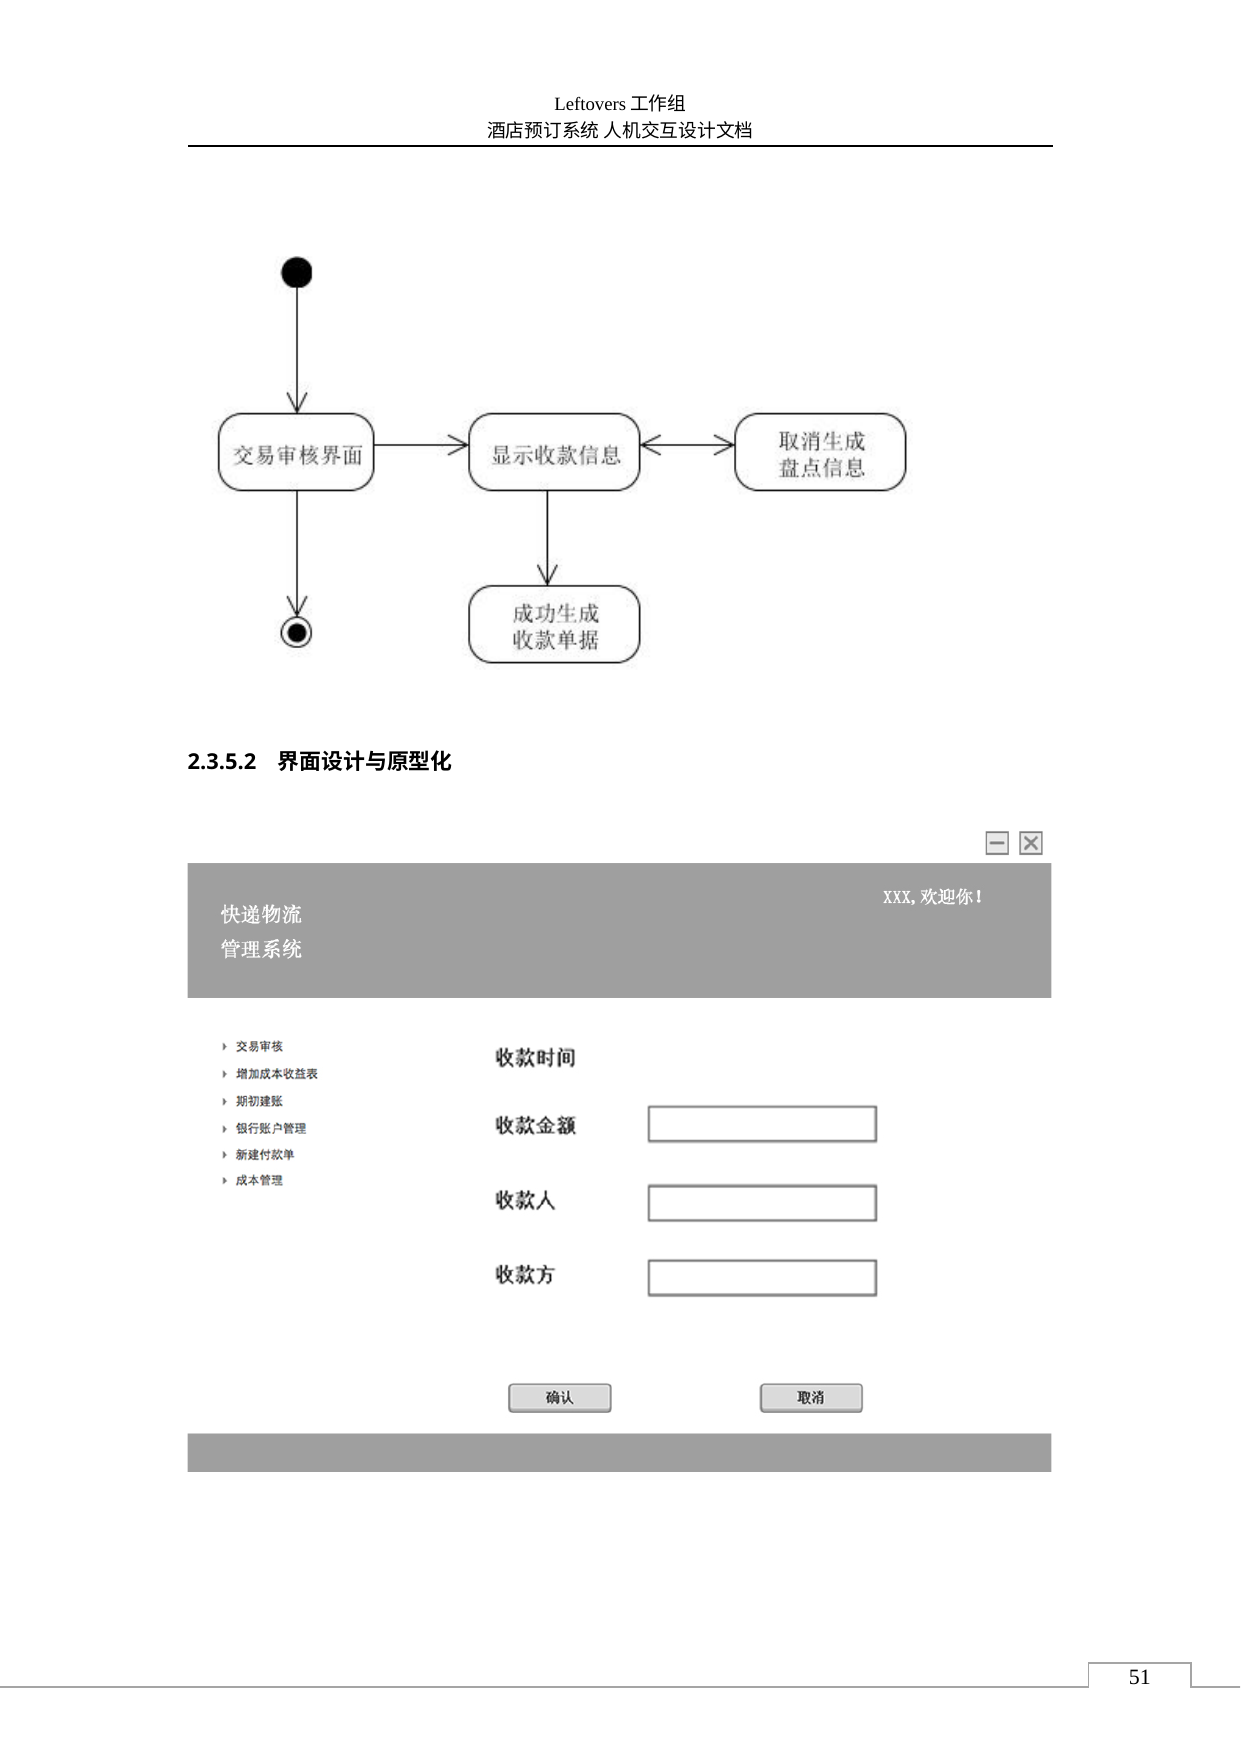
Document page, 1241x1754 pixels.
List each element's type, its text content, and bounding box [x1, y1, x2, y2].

picture [187, 194, 938, 695]
subtitle 界面设计与原型化 [187, 744, 1053, 776]
picture [187, 824, 1052, 1472]
